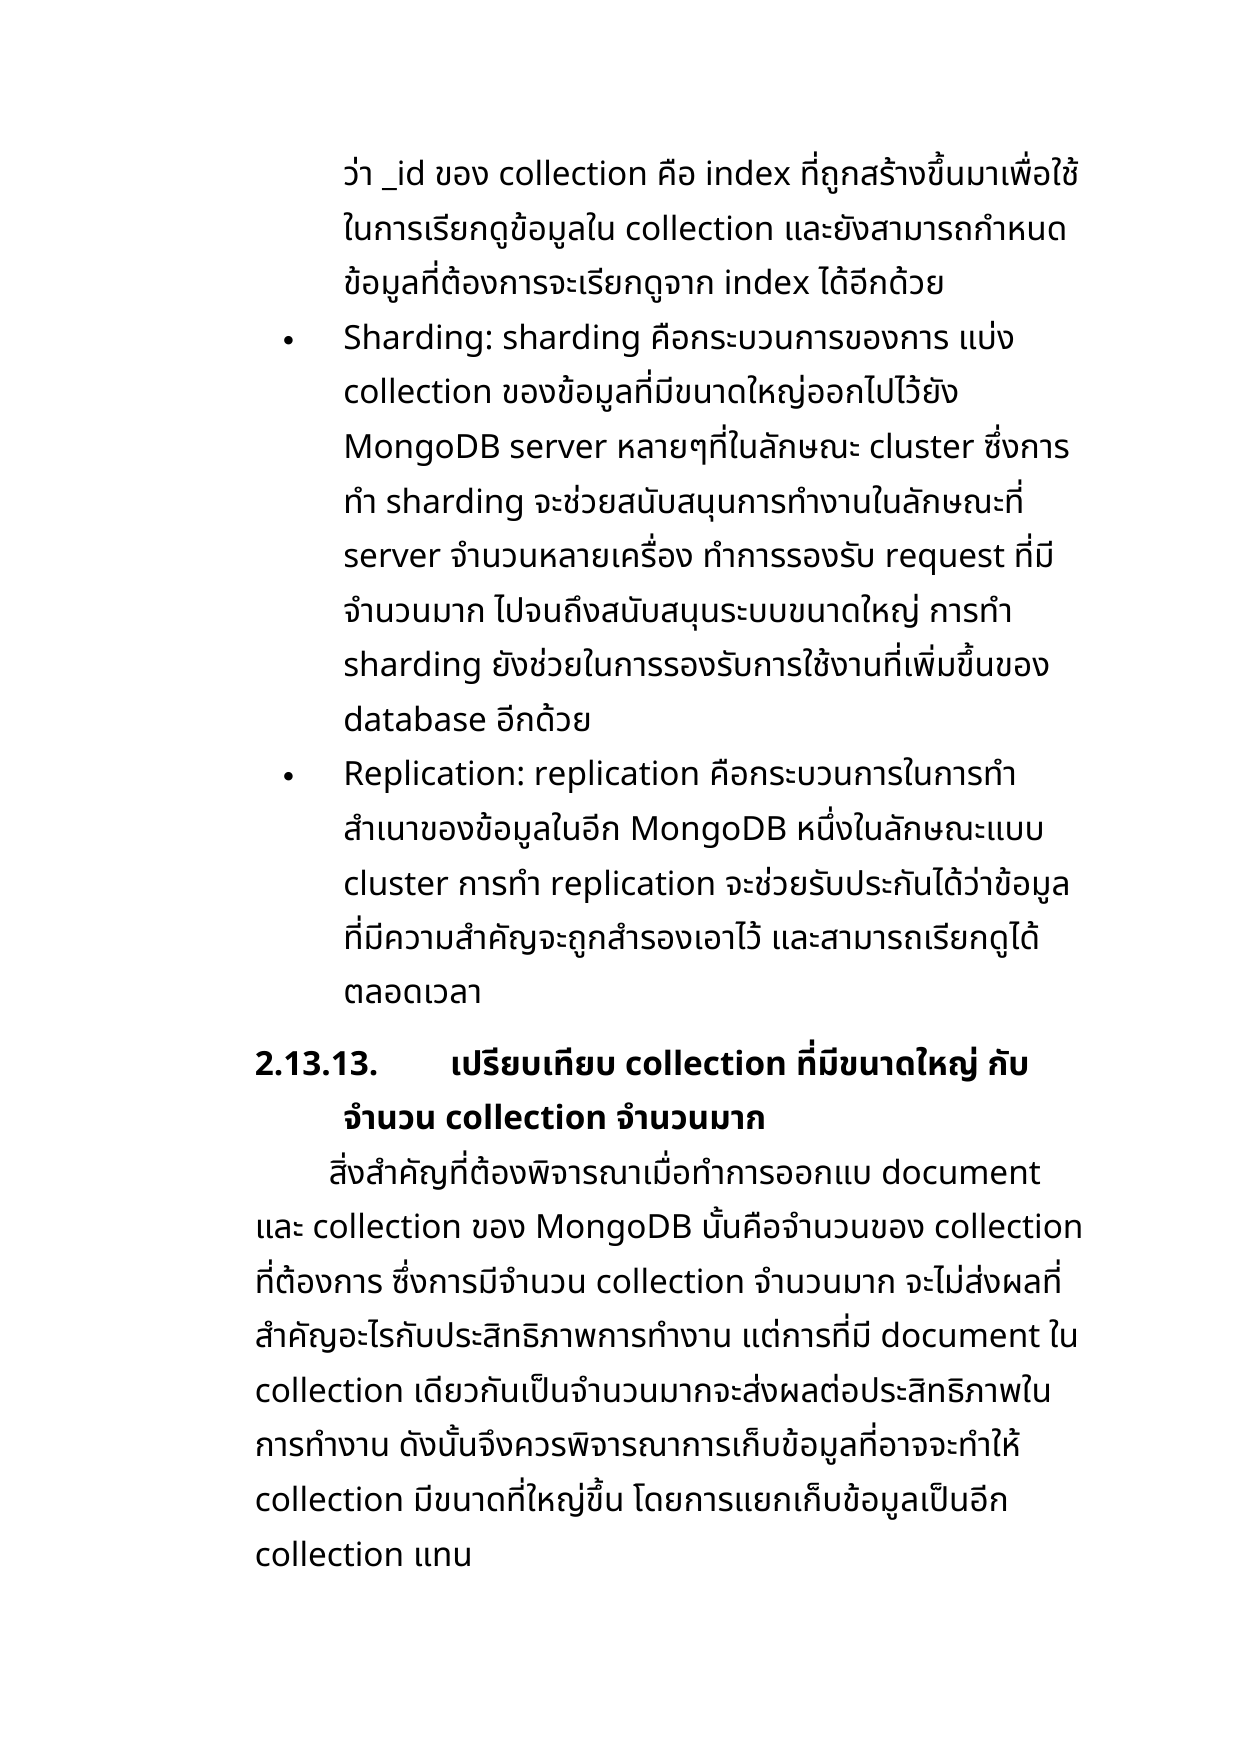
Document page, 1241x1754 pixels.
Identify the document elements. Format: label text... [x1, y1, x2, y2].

subtitle เปรียบเทียบ collection ที่มีขนาดใหญ่ กับจำนวน collection จำนวนมาก [254, 1039, 1090, 1144]
list Replication: replication คือกระบวนการในการทำสำเนาของข้อมูลในอีก MongoDB หนึ่งในลักษณะแบบ cluster การทำ replication จะช่วยรับประกันได้ว่าข้อมูลที่มีความสำคัญจะถูกสำรองเอาไว้ และสามารถเรียกดูได้ตลอดเวลา [284, 750, 1090, 1019]
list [284, 150, 1090, 310]
text สิ่งสำคัญที่ต้องพิจารณาเมื่อทำการออกแบ document และ collection ของ MongoDB นั้นคือจำนวนของ collection ที่ต้องการ ซึ่งการมีจำนวน collection จำนวนมาก จะไม่ส่งผลที่สำคัญอะไรกับประสิทธิภาพการทำงาน แต่การที่มี document ใน collection เดียวกันเป็นจำนวนมากจะส่งผลต่อประสิทธิภาพในการทำงาน ดังนั้นจึงควรพิจารณาการเก็บข้อมูลที่อาจจะทำให้ collection มีขนาดที่ใหญ่ขึ้น โดยการแยกเก็บข้อมูลเป็นอีก collection แทน [254, 1148, 1090, 1581]
list Sharding: sharding คือกระบวนการของการ แบ่ง collection ของข้อมูลที่มีขนาดใหญ่ออกไปไว้ยัง MongoDB server หลายๆที่ในลักษณะ cluster ซึ่งการทำ sharding จะช่วยสนับสนุนการทำงานในลักษณะที่ server จำนวนหลายเครื่อง ทำการรองรับ request ที่มีจำนวนมาก ไปจนถึงสนับสนุนระบบขนาดใหญ่ การทำ sharding ยังช่วยในการรองรับการใช้งานที่เพิ่มขึ้นของ database อีกด้วย [284, 314, 1090, 746]
